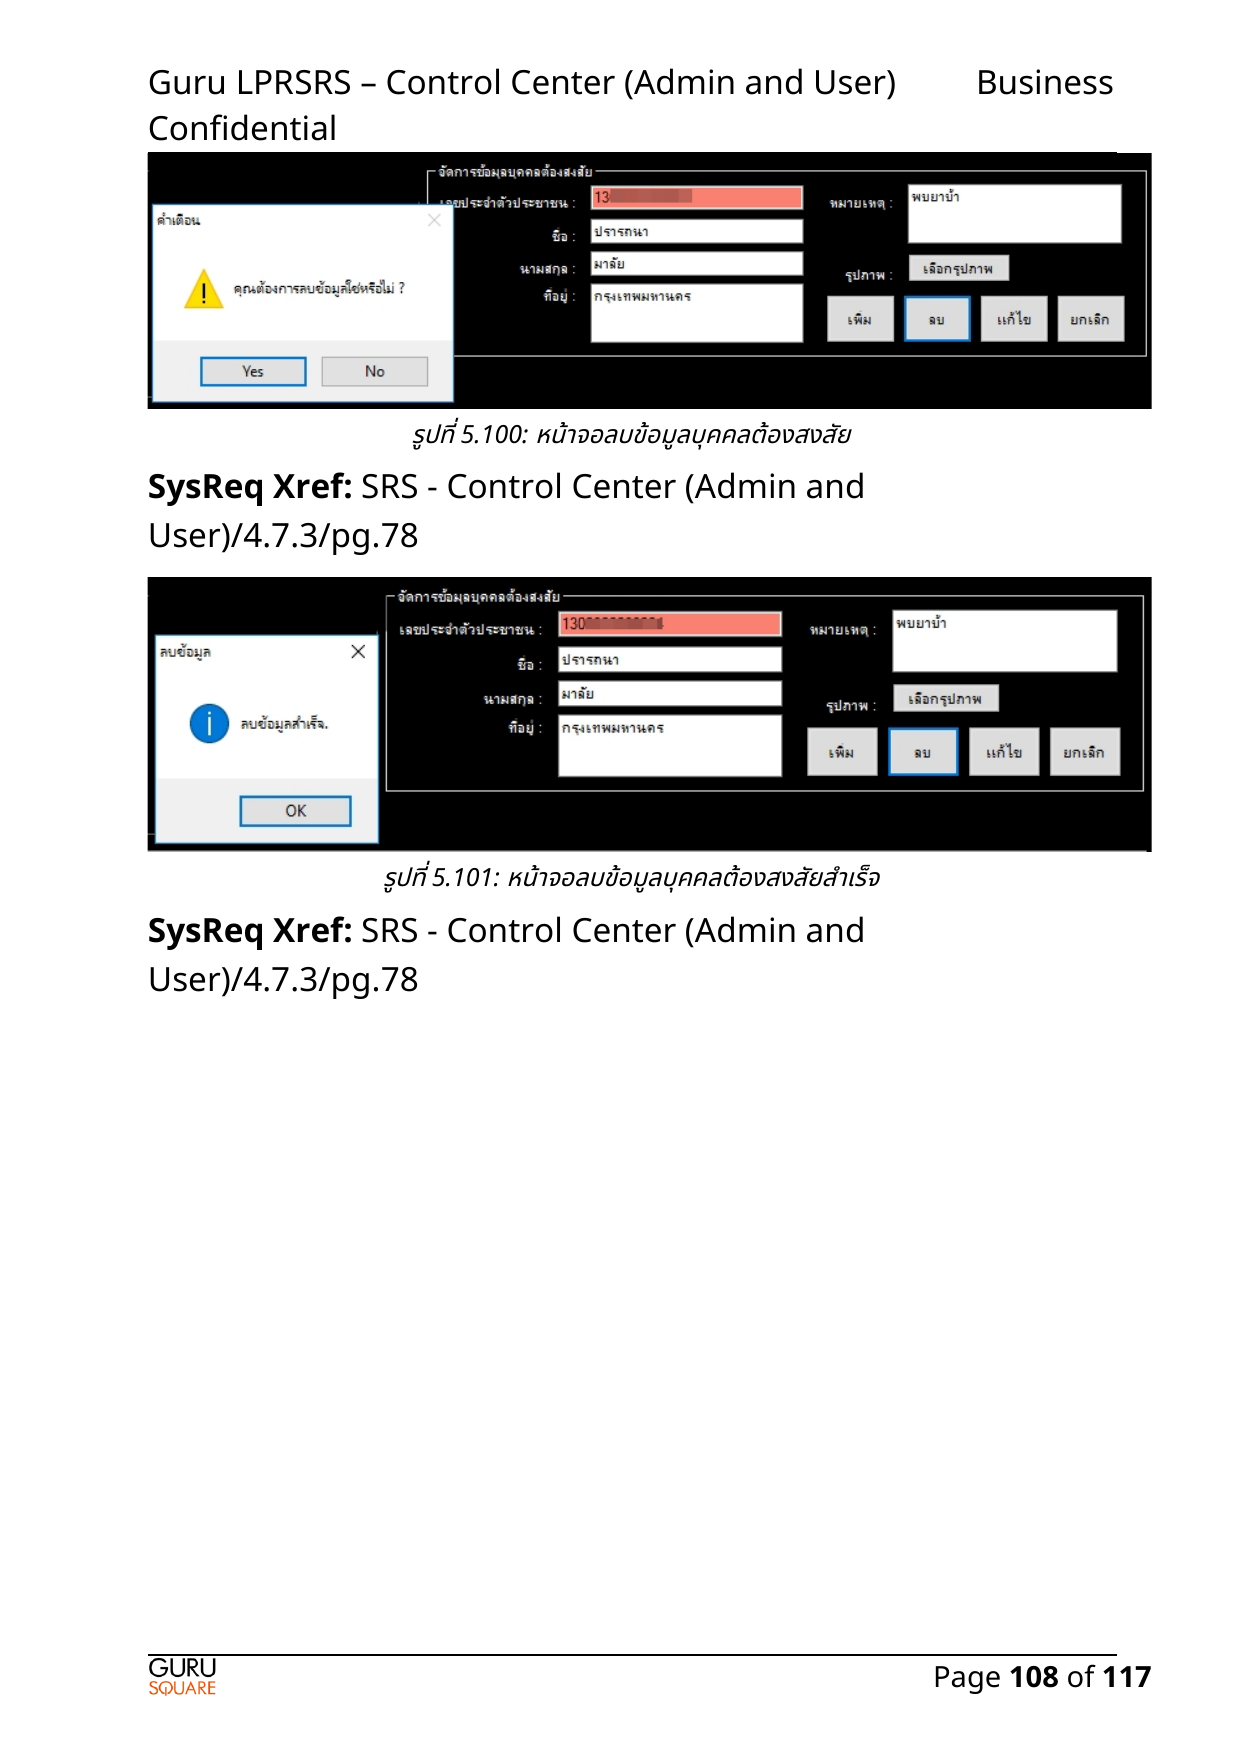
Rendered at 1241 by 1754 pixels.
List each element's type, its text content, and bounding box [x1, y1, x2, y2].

picture [147, 1655, 218, 1697]
picture [147, 153, 1152, 409]
text SysReq Xref: SRS - Control Center (Admin and User)/4.7.3/pg.59 [148, 463, 1117, 558]
picture [147, 577, 1152, 852]
text SysReq Xref: SRS - Control Center (Admin and User)/4.7.3/pg.59 [148, 906, 1117, 1001]
